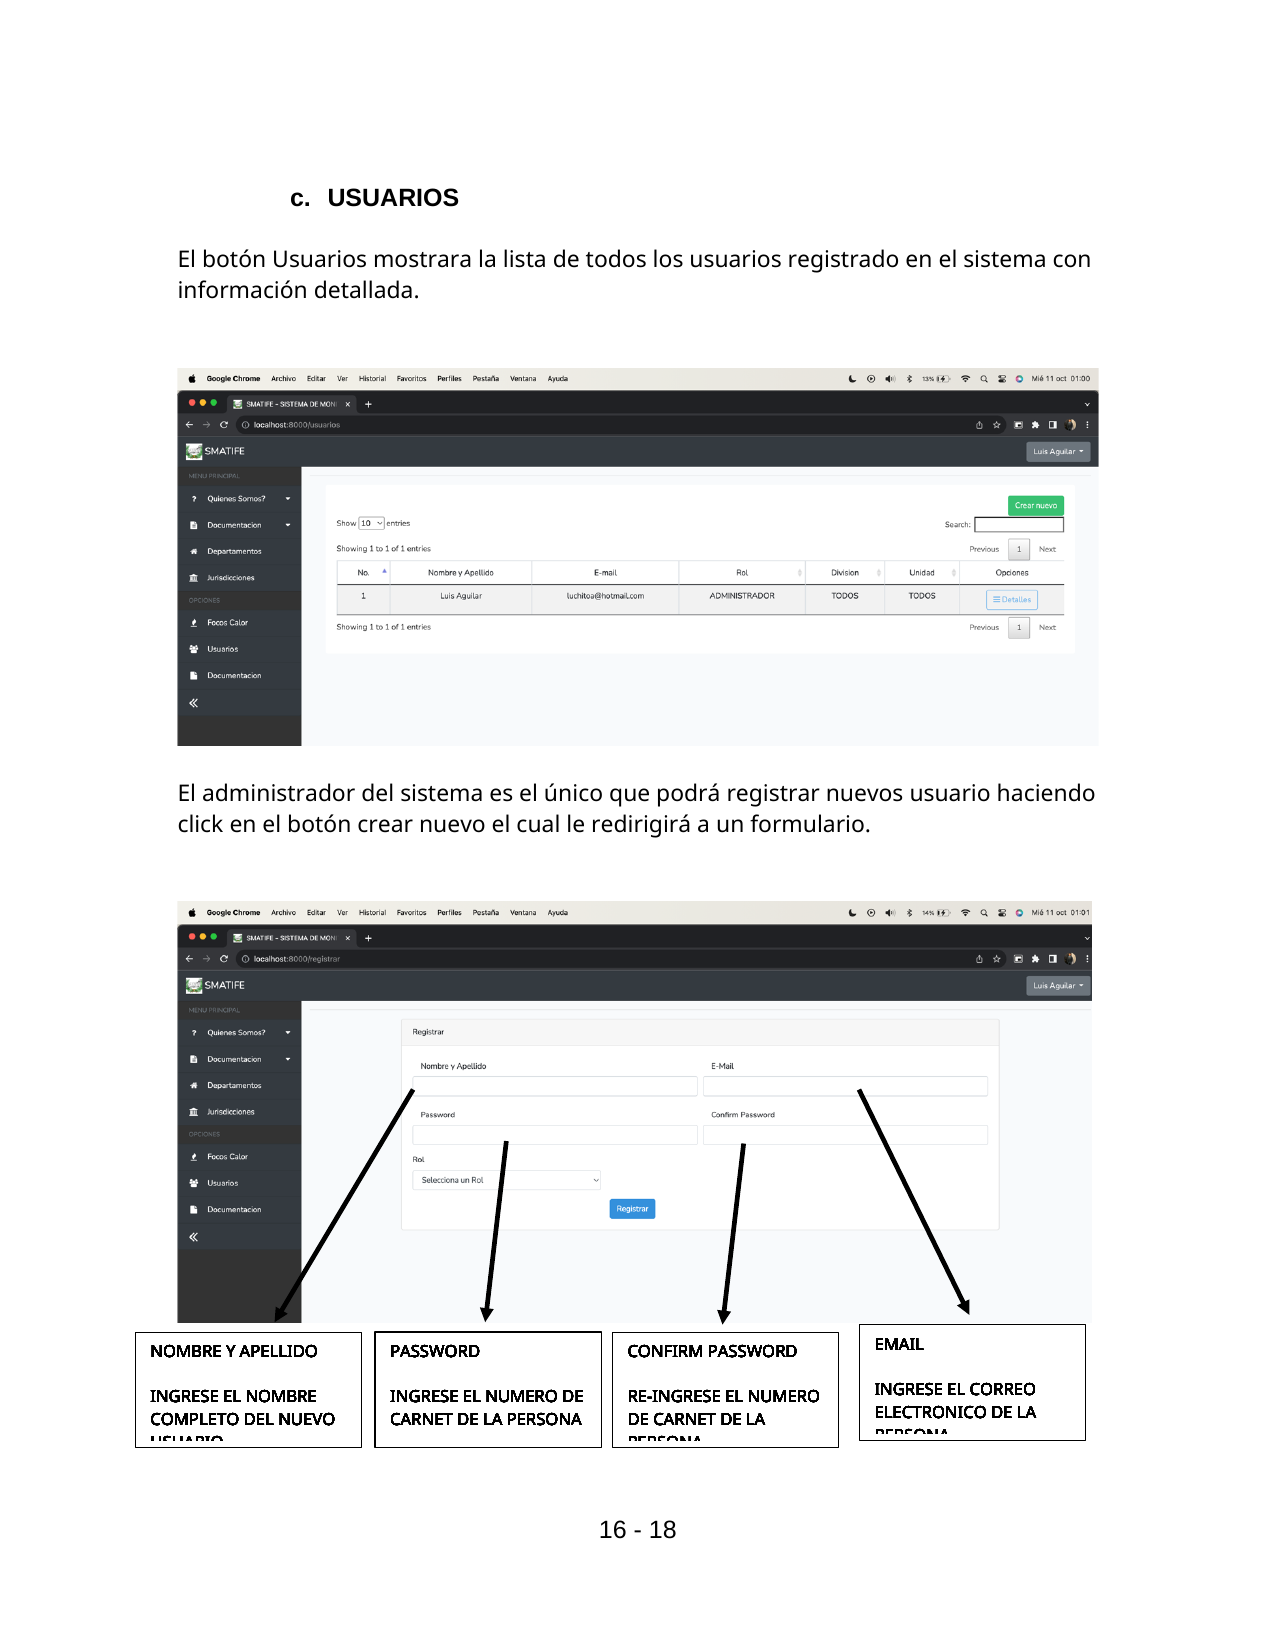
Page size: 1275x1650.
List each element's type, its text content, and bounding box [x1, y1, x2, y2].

text El botón Usuarios mostrara la lista de todos los usuarios registrado en el sistema con información detallada. [177, 243, 1098, 306]
picture [177, 368, 1099, 746]
picture [177, 901, 1092, 1323]
text El administrador del sistema es el único que podrá registrar nuevos usuario haciendo click en el botón crear nuevo el cual le redirigirá a un formulario. [177, 777, 1098, 839]
subtitle USUARIOS [290, 183, 1098, 212]
